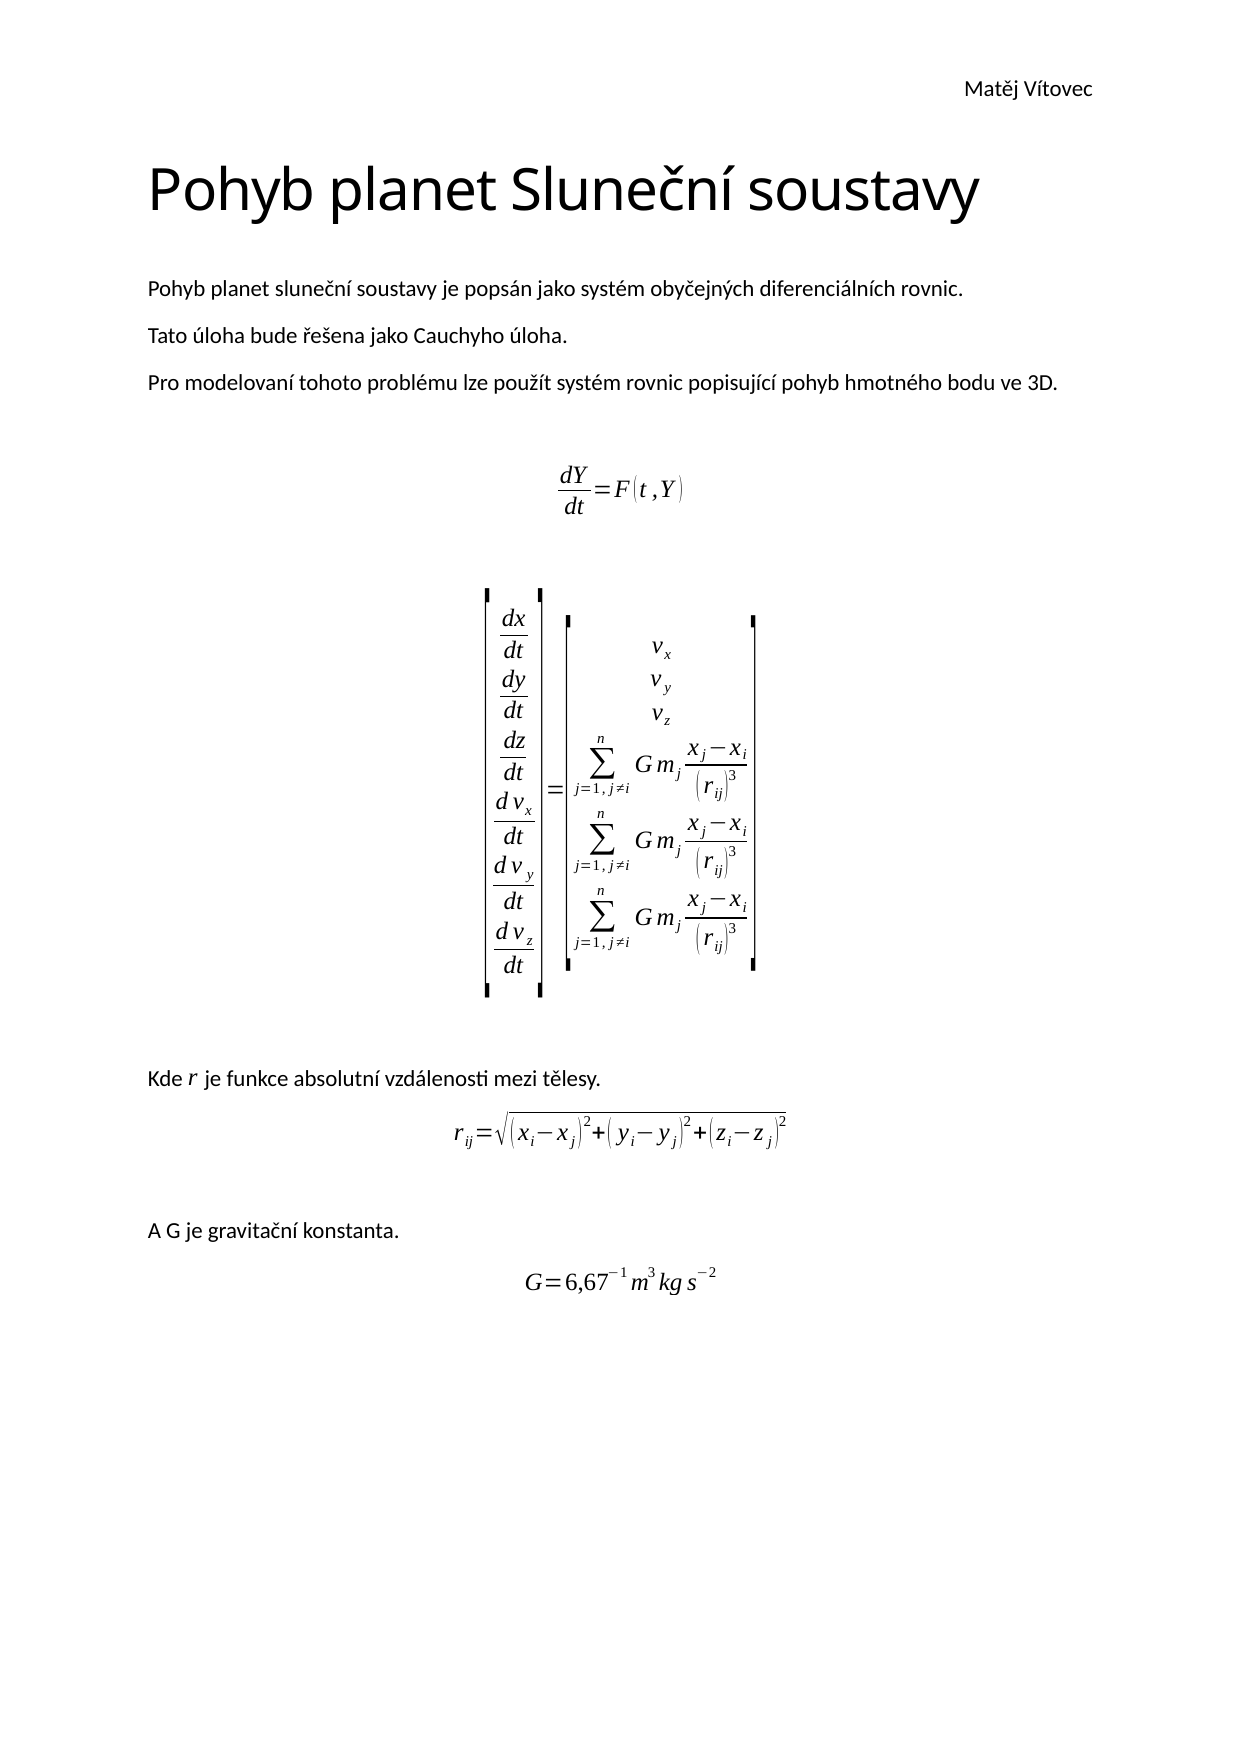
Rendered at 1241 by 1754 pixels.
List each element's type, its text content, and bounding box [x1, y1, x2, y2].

title Pohyb planet Sluneční soustavy [148, 148, 1093, 227]
text A G je gravitační konstanta. [148, 1217, 1093, 1244]
text Pro modelovaní tohoto problému lze použít systém rovnic popisující pohyb hmotného bodu ve 3D. [148, 368, 1093, 396]
text Kde je funkce absolutní vzdálenosti mezi tělesy. [148, 1064, 1093, 1092]
text Tato úloha bude řešena jako Cauchyho úloha. [148, 321, 1093, 349]
text Pohyb planet sluneční soustavy je popsán jako systém obyčejných diferenciálních rovnic. [148, 274, 1093, 302]
